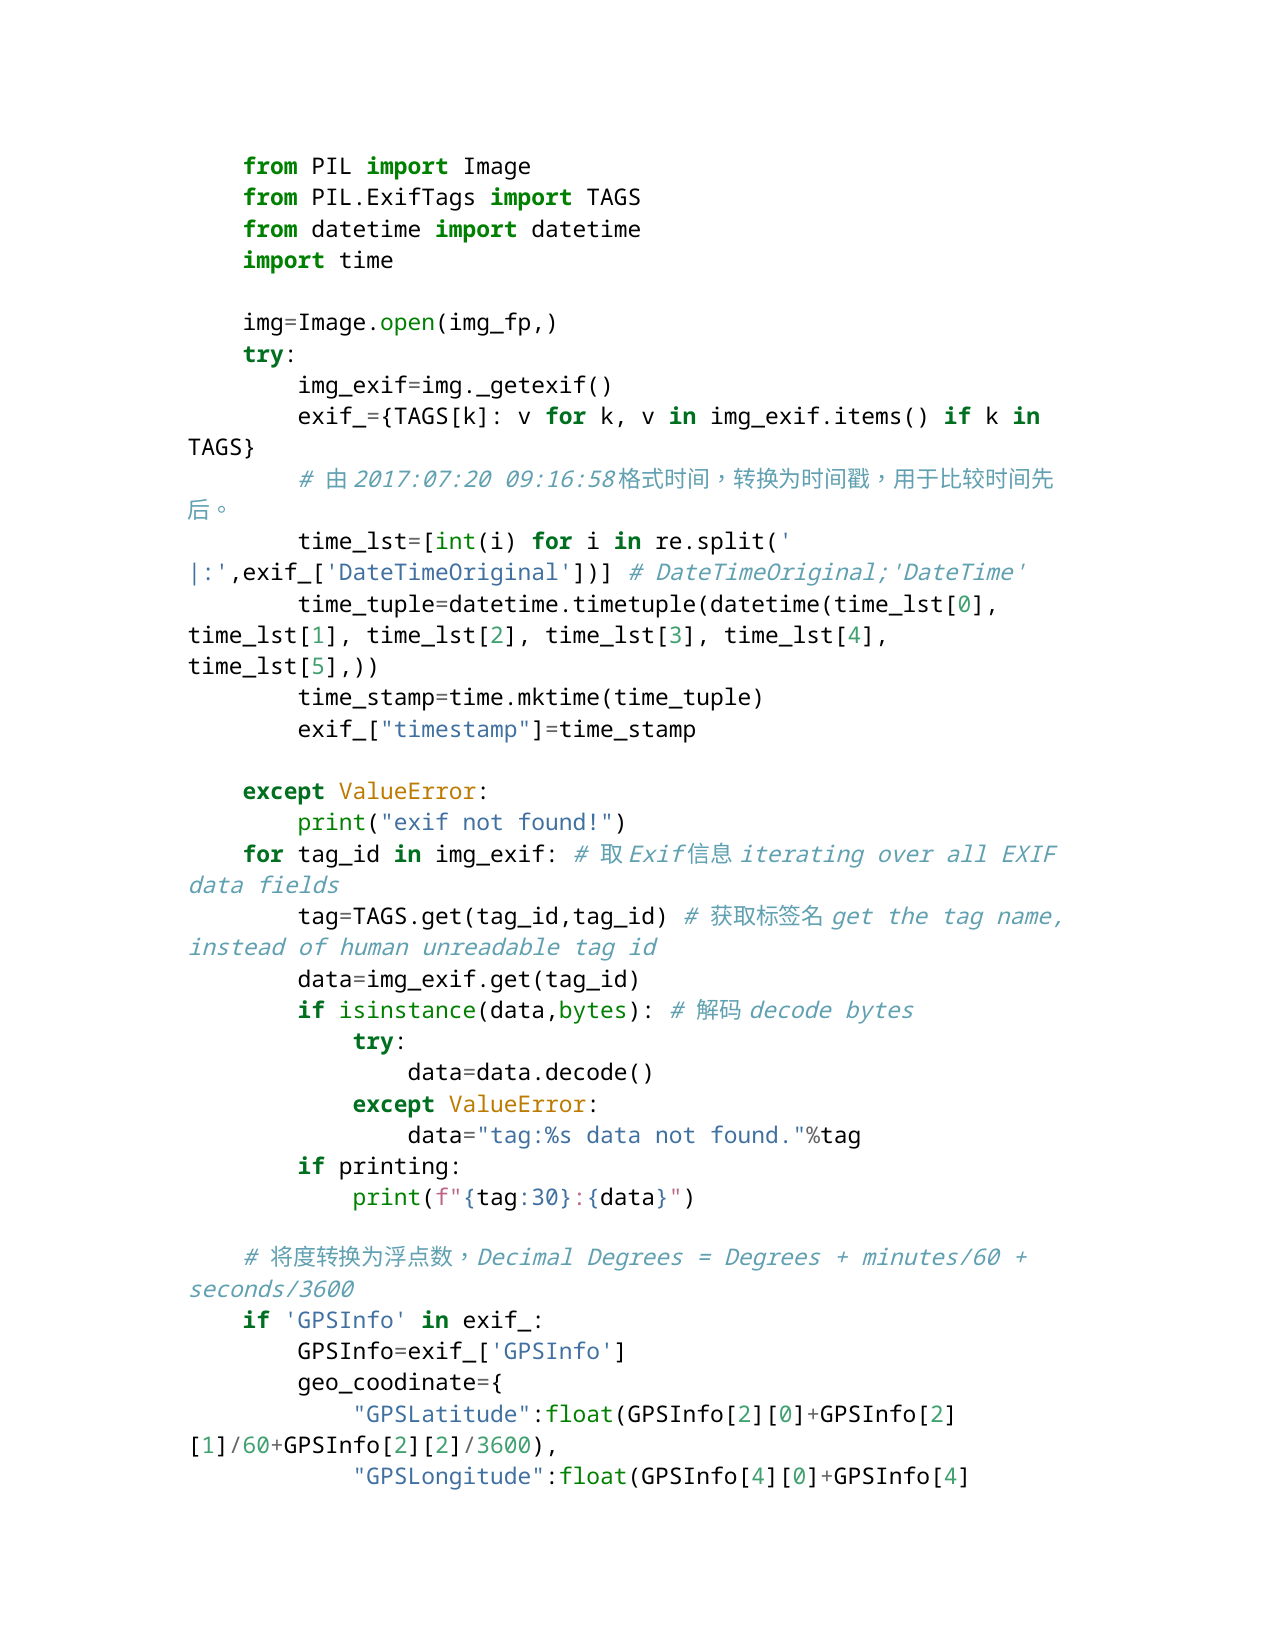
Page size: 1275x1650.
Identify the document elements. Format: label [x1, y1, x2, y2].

text [187, 150, 1087, 1491]
